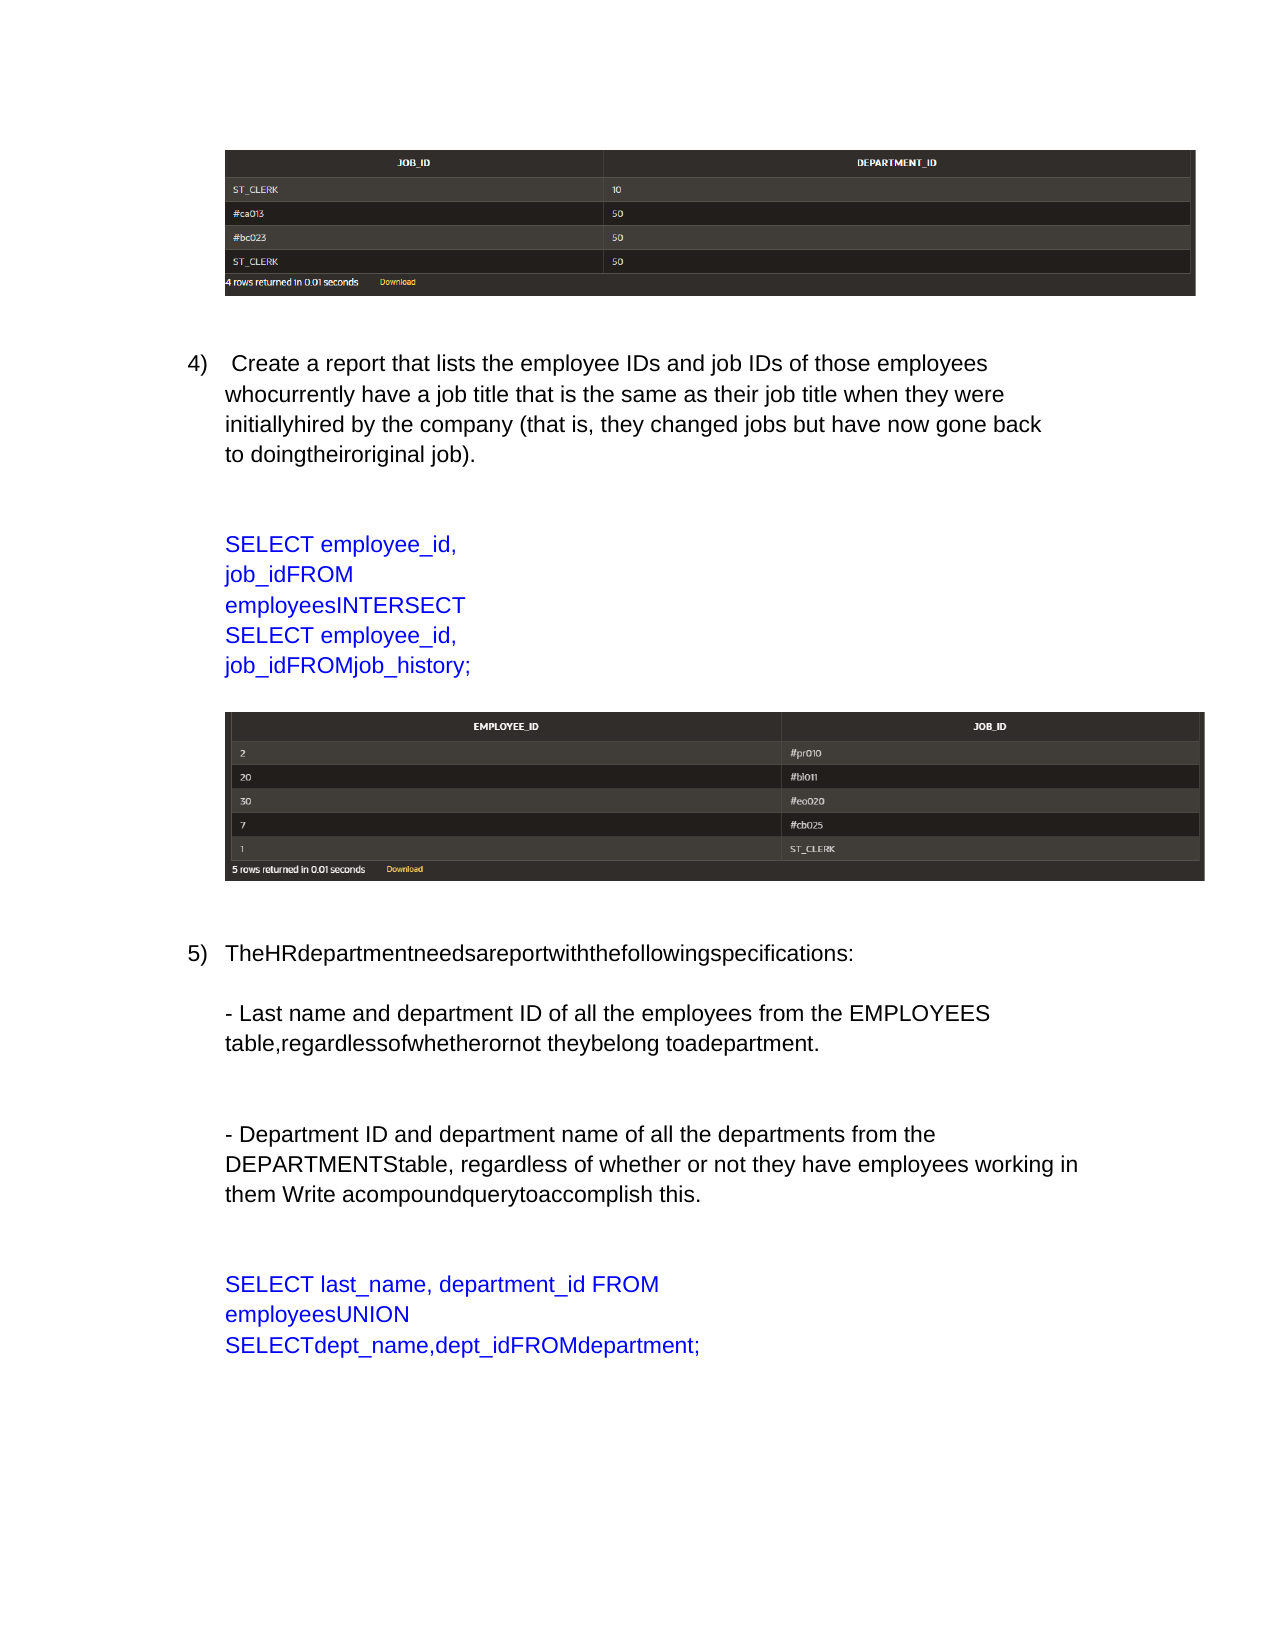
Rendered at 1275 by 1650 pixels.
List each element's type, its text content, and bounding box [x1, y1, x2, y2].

list Last name and department ID of all the employees from the EMPLOYEES table,regardlessofwhetherornot theybelong toadepartment. [225, 1000, 1053, 1057]
text SELECT employee_id, job_idFROMjob_history; [225, 622, 526, 678]
picture [225, 150, 1196, 296]
text SELECT employee_id, job_idFROM employeesINTERSECT [225, 531, 526, 618]
text SELECT last_name, department_id FROM employeesUNION [225, 1271, 779, 1328]
list Create a report that lists the employee IDs and job IDs of those employees whocurrently have a job title that is the same as their job title when they were initiallyhired by the company (that is, they changed jobs but have now gone back to doingtheiroriginal job). [187, 350, 1061, 467]
picture [225, 712, 1205, 881]
text SELECTdept_name,dept_idFROMdepartment; [225, 1332, 1210, 1358]
list Department ID and department name of all the departments from the DEPARTMENTStable, regardless of whether or not they have employees working in them Write acompoundquerytoaccomplish this. [225, 1121, 1115, 1207]
list TheHRdepartmentneedsareportwiththefollowingspecifications: [187, 940, 1210, 967]
